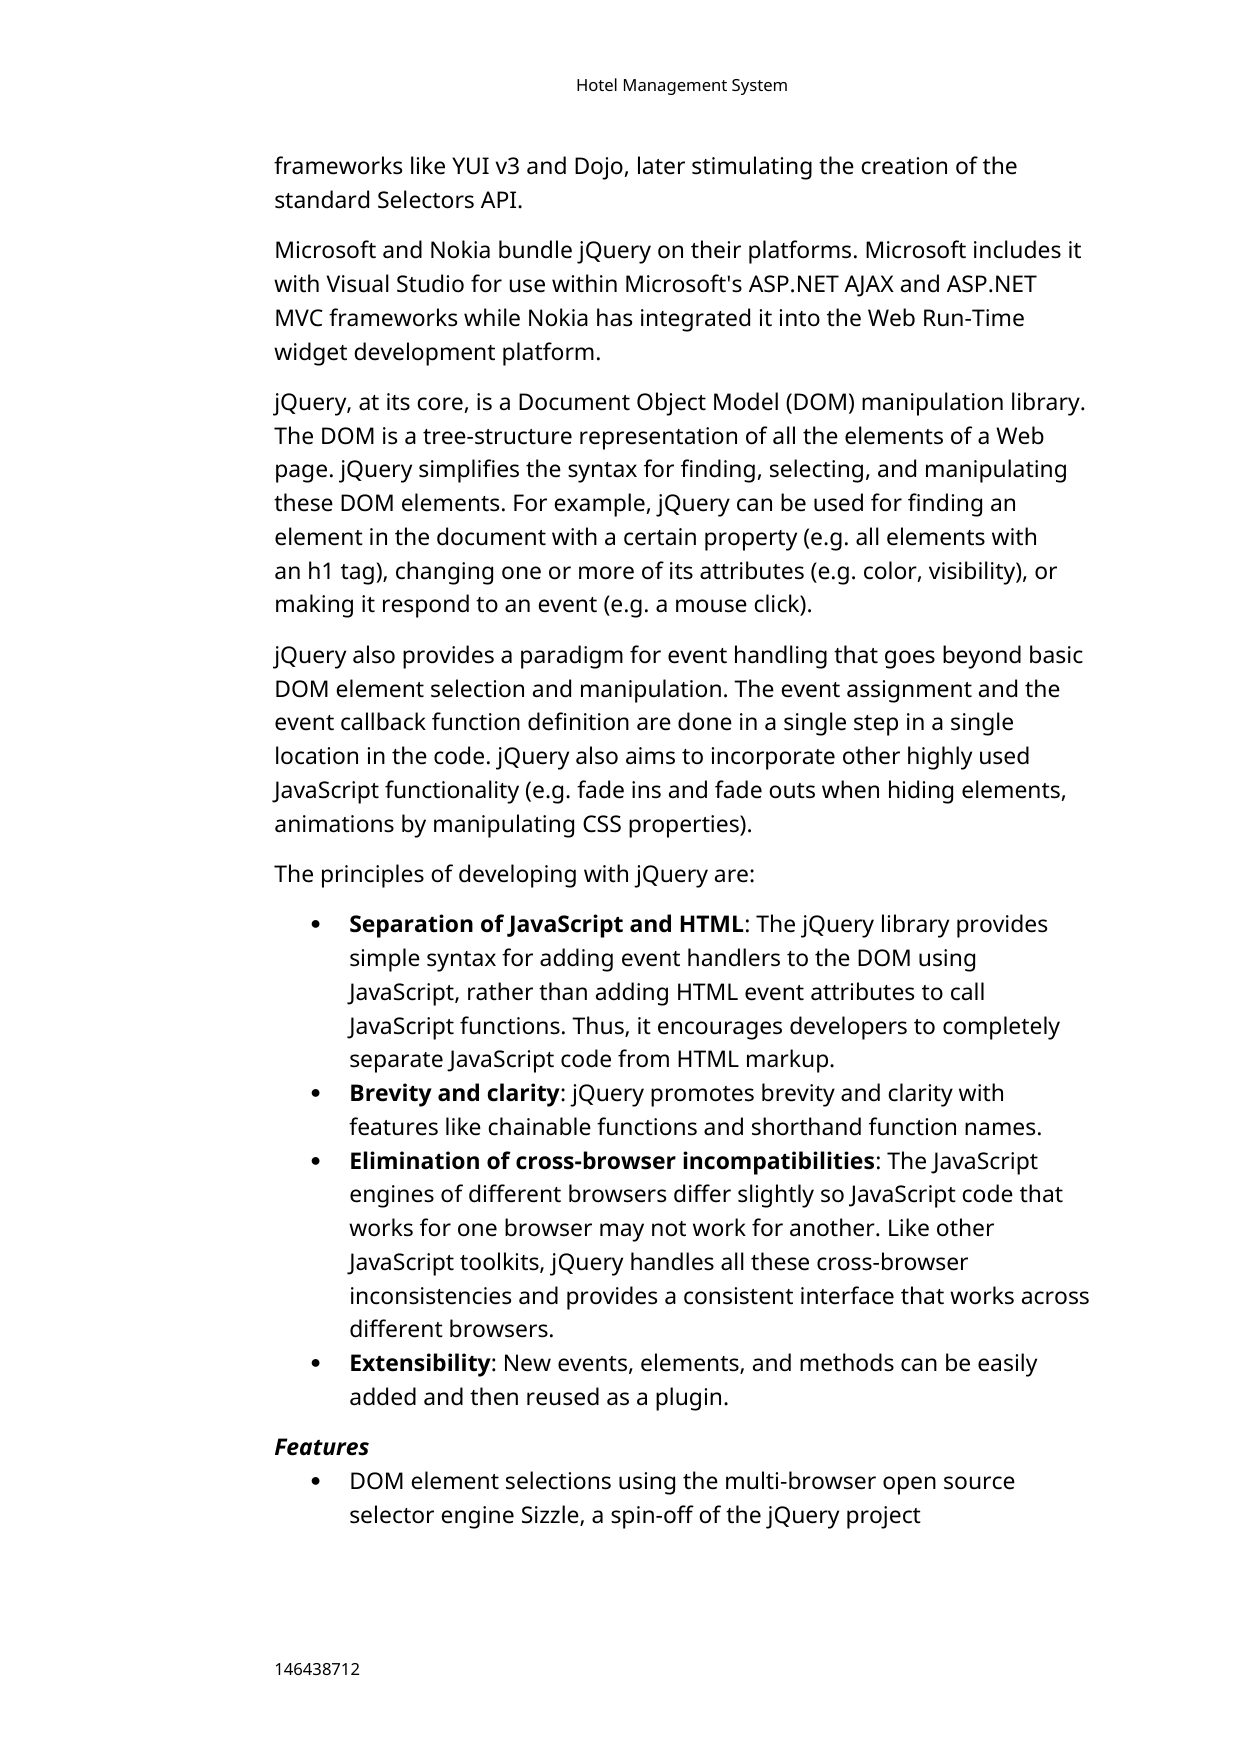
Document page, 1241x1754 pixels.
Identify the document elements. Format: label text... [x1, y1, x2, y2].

list Brevity and clarity: jQuery promotes brevity and clarity with features like chainable functions and shorthand function names. [312, 1077, 1090, 1142]
subtitle Features [274, 1431, 1090, 1462]
text The principles of developing with jQuery are: [274, 858, 1090, 889]
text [274, 150, 1090, 215]
list DOM element selections using the multi-browser open source selector engine Sizzle, a spin-off of the jQuery project [312, 1465, 1090, 1530]
list Elimination of cross-browser incompatibilities: The JavaScript engines of different browsers differ slightly so JavaScript code that works for one browser may not work for another. Like other JavaScript toolkits, jQuery handles all these cross-browser inconsistencies and provides a consistent interface that works across different browsers. [312, 1144, 1090, 1344]
text jQuery also provides a paradigm for event handling that goes beyond basic DOM element selection and manipulation. The event assignment and the event callback function definition are done in a single step in a single location in the code. jQuery also aims to incorporate other highly used JavaScript functionality (e.g. fade ins and fade outs when hiding elements, animations by manipulating CSS properties). [274, 639, 1090, 839]
text jQuery, at its core, is a Document Object Model (DOM) manipulation library. The DOM is a tree-structure representation of all the elements of a Web page. jQuery simplifies the syntax for finding, selecting, and manipulating these DOM elements. For example, jQuery can be used for finding an element in the document with a certain property (e.g. all elements with an h1 tag), changing one or more of its attributes (e.g. color, visibility), or making it respond to an event (e.g. a mouse click). [274, 386, 1090, 619]
list Extensibility: New events, elements, and methods can be easily added and then reused as a plugin. [312, 1347, 1090, 1412]
text Microsoft and Nokia bundle jQuery on their platforms. Microsoft includes it with Visual Studio for use within Microsoft's ASP.NET AJAX and ASP.NET MVC frameworks while Nokia has integrated it into the Web Run-Time widget development platform. [274, 234, 1090, 367]
list Separation of JavaScript and HTML: The jQuery library provides simple syntax for adding event handlers to the DOM using JavaScript, rather than adding HTML event attributes to call JavaScript functions. Thus, it encourages developers to completely separate JavaScript code from HTML markup. [312, 908, 1090, 1074]
